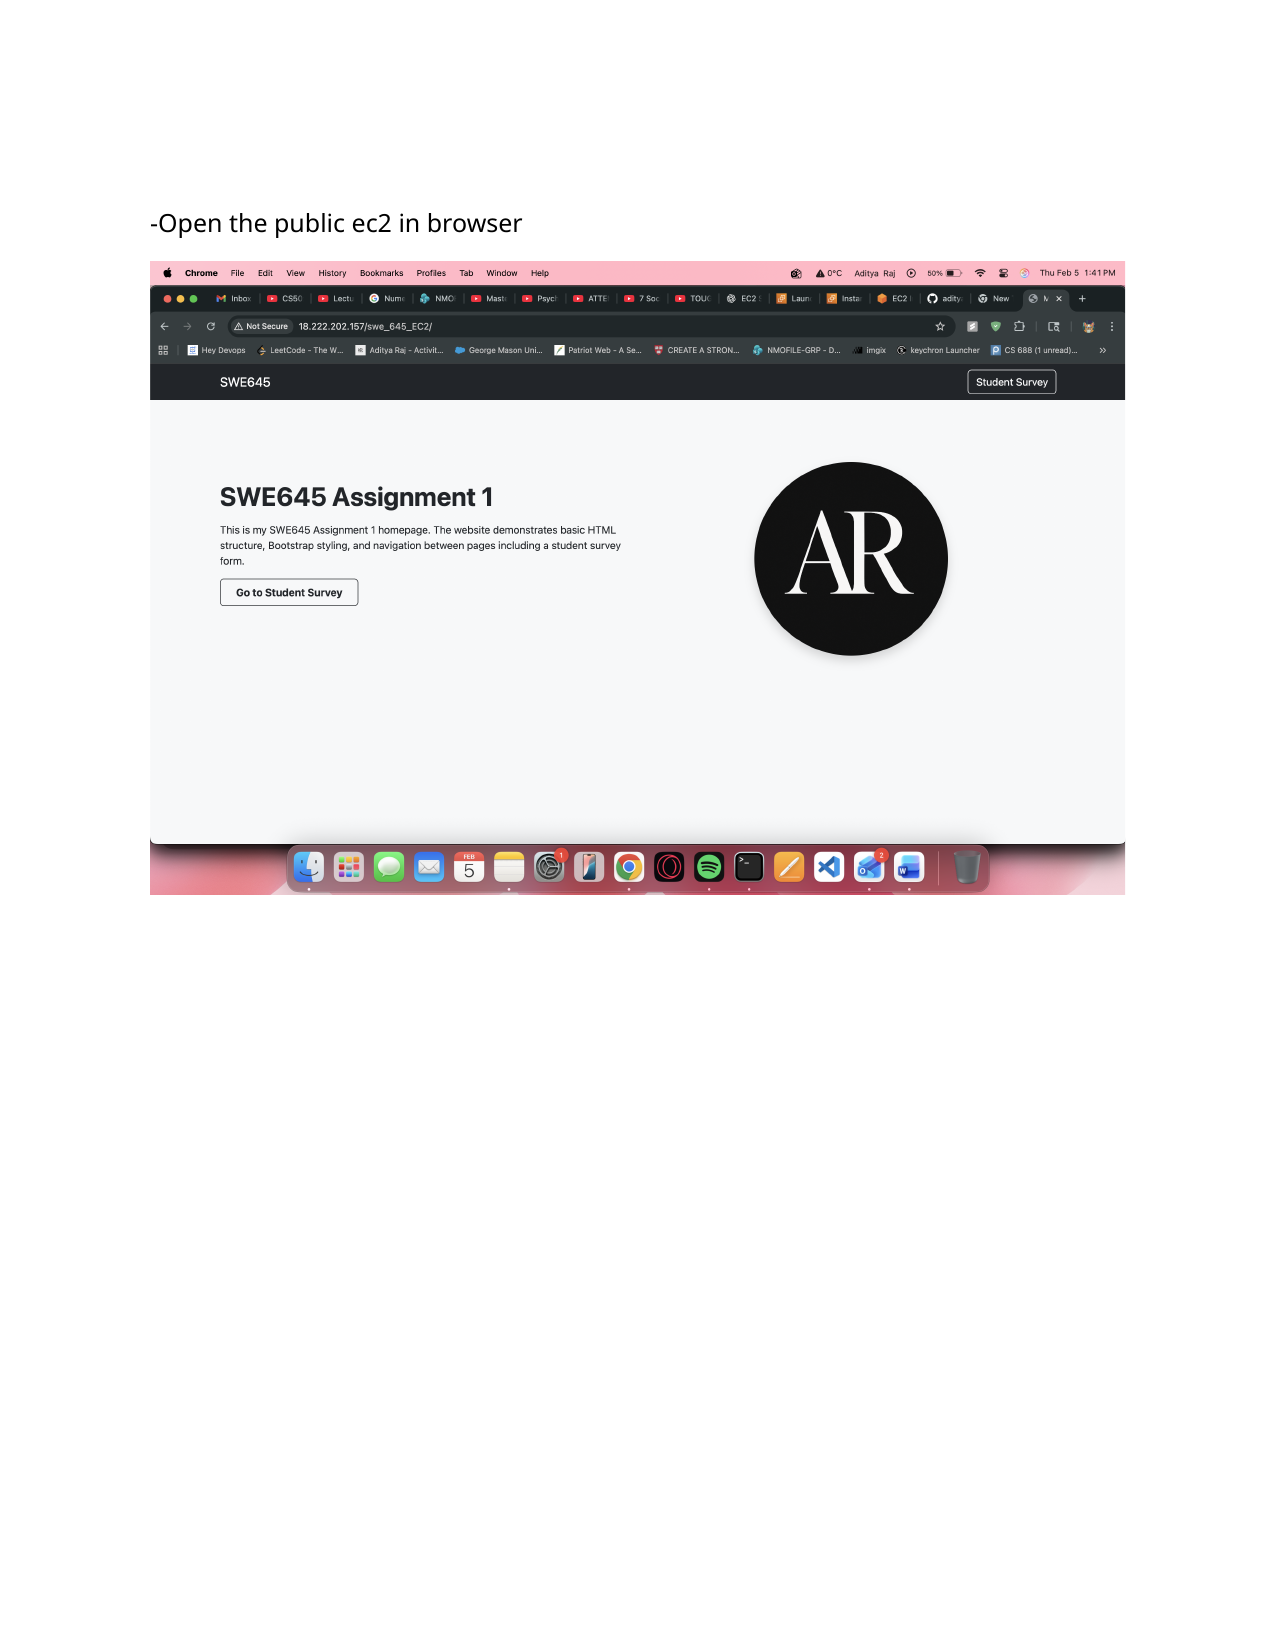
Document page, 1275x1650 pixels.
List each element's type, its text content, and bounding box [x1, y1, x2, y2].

picture [150, 261, 1125, 895]
text -Open the public ec2 in browser [150, 206, 1125, 240]
